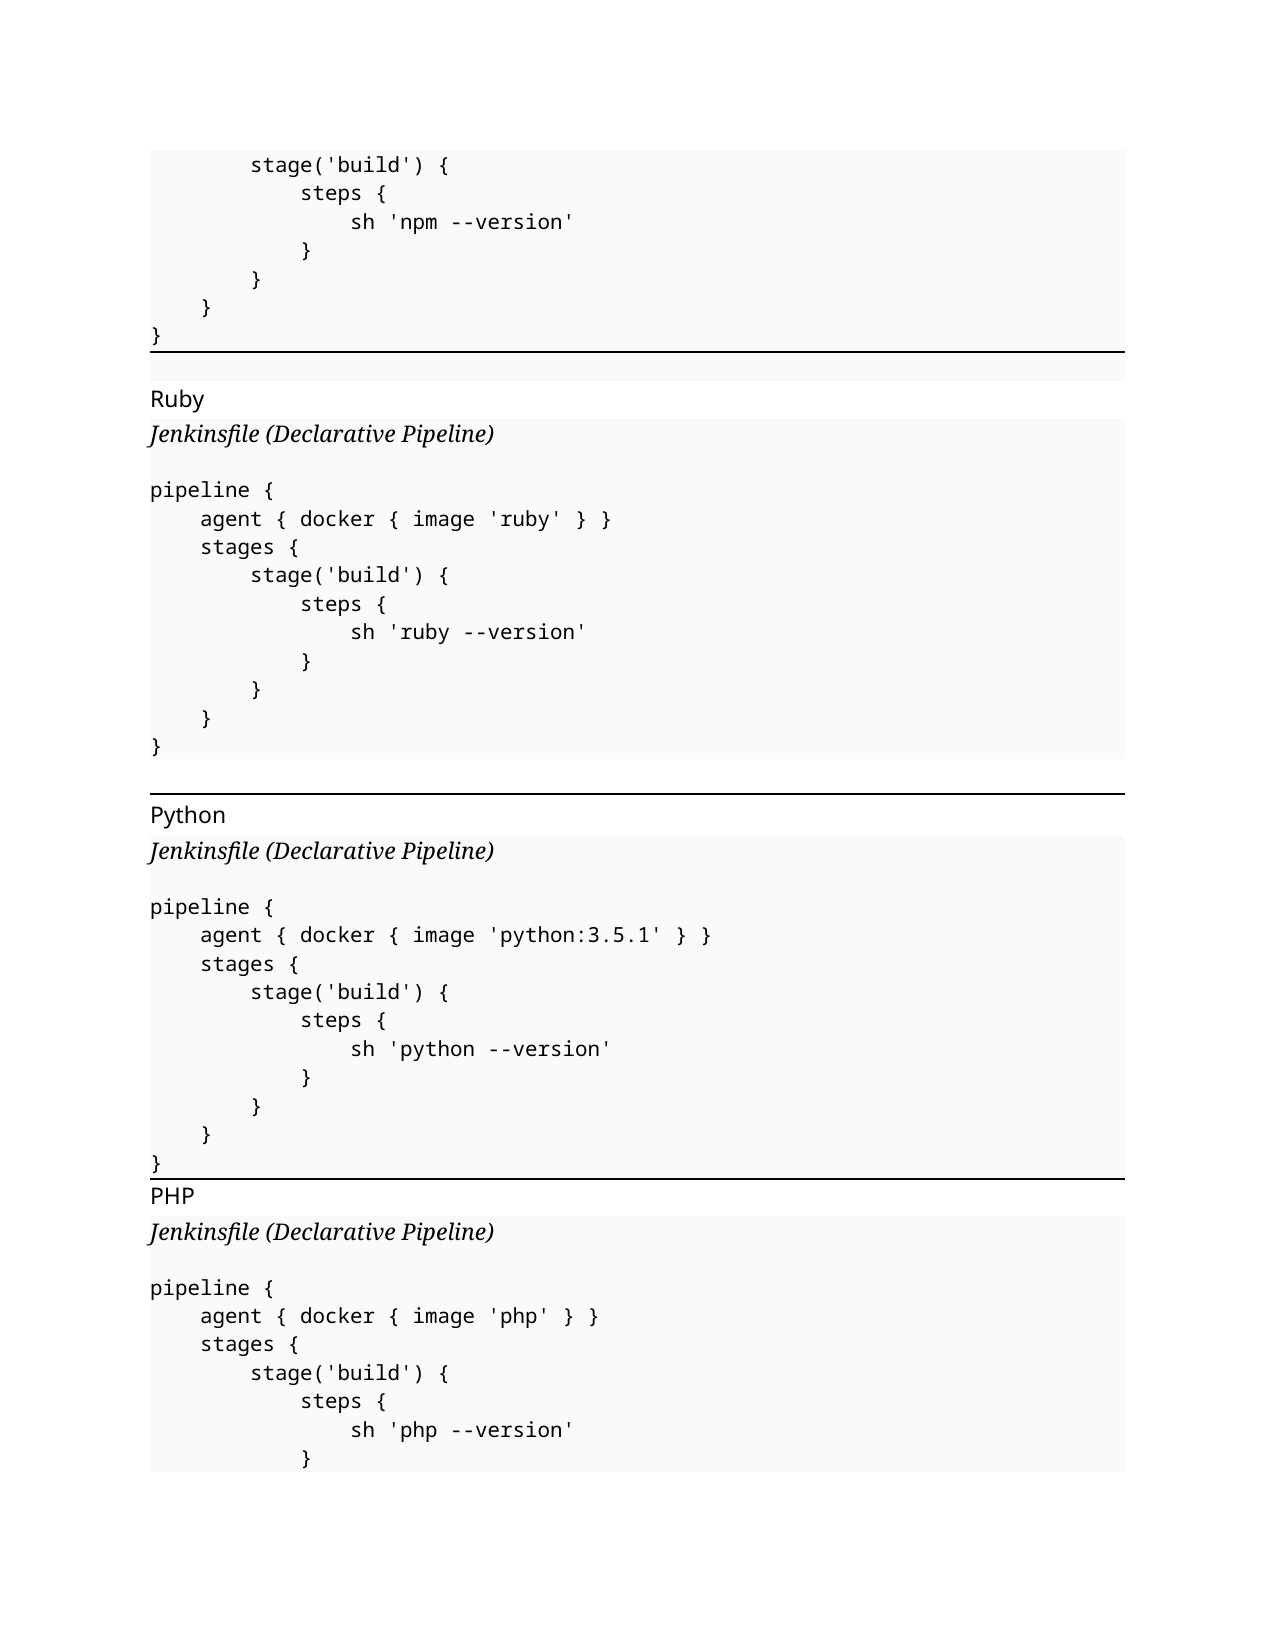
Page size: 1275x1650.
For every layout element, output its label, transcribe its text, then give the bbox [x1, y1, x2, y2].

text } [150, 1119, 1125, 1148]
text } [150, 1443, 1125, 1472]
text } [150, 646, 1125, 674]
text Jenkinsfile (Declarative Pipeline) [150, 418, 1125, 450]
text } [150, 264, 1125, 292]
text } [150, 1091, 1125, 1119]
text agent { docker { image 'python:3.5.1' } } [150, 920, 1125, 949]
text agent { docker { image 'php' } } [150, 1301, 1125, 1329]
text pipeline { [150, 1273, 1125, 1301]
text steps { [150, 589, 1125, 617]
text } [150, 731, 1125, 759]
text } [150, 321, 1125, 351]
text Jenkinsfile (Declarative Pipeline) [150, 835, 1125, 866]
text sh 'php --version' [150, 1415, 1125, 1443]
text } [150, 1148, 1125, 1178]
text stage('build') { [150, 977, 1125, 1006]
text agent { docker { image 'ruby' } } [150, 504, 1125, 532]
text stage('build') { [150, 1358, 1125, 1386]
subtitle Python [150, 799, 1125, 830]
text } [150, 1062, 1125, 1091]
text sh 'npm --version' [150, 207, 1125, 235]
text stage('build') { [150, 150, 1125, 178]
text steps { [150, 1386, 1125, 1415]
text sh 'python --version' [150, 1034, 1125, 1062]
text stages { [150, 532, 1125, 561]
text stages { [150, 1329, 1125, 1358]
text pipeline { [150, 475, 1125, 504]
text steps { [150, 1006, 1125, 1034]
text } [150, 703, 1125, 731]
text } [150, 235, 1125, 264]
text steps { [150, 178, 1125, 207]
subtitle PHP [150, 1180, 1125, 1211]
text Jenkinsfile (Declarative Pipeline) [150, 1216, 1125, 1247]
subtitle Ruby [150, 382, 1125, 414]
text pipeline { [150, 892, 1125, 920]
text stages { [150, 949, 1125, 977]
text } [150, 674, 1125, 703]
text } [150, 292, 1125, 321]
text stage('build') { [150, 561, 1125, 589]
text sh 'ruby --version' [150, 617, 1125, 646]
